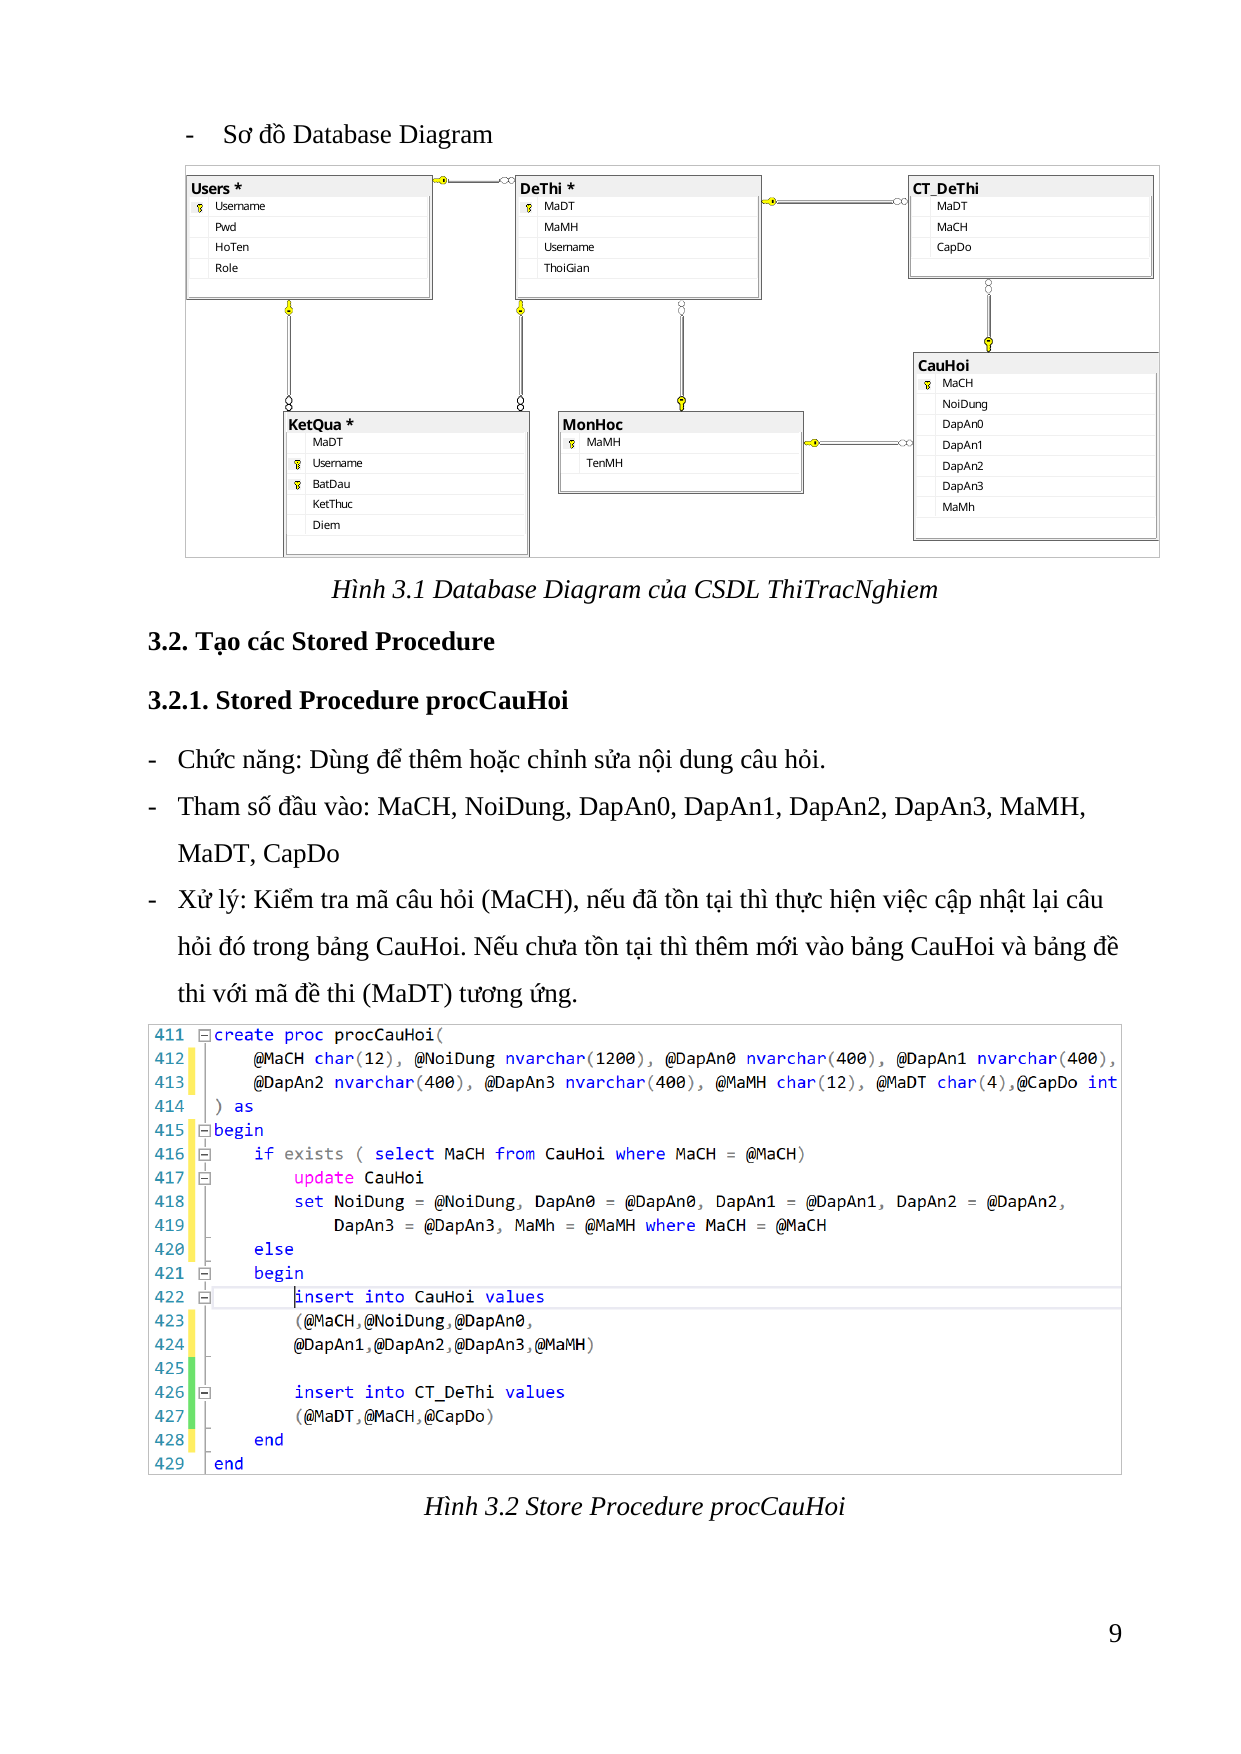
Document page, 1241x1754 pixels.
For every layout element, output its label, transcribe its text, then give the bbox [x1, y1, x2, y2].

list Tham số đầu vào: MaCH, NoiDung, DapAn0, DapAn1, DapAn2, DapAn3, MaMH, MaDT, CapDo [148, 790, 1122, 868]
list Xử lý: Kiểm tra mã câu hỏi (MaCH), nếu đã tồn tại thì thực hiện việc cập nhật lại câu hỏi đó trong bảng CauHoi. Nếu chưa tồn tại thì thêm mới vào bảng CauHoi và bảng đề thi với mã đề thi (MaDT) tương ứng. [148, 883, 1122, 1008]
subtitle Tạo các Stored Procedure [148, 625, 1122, 656]
subtitle Stored Procedure procCauHoi [148, 684, 1122, 715]
list Sơ đồ Database Diagram [185, 118, 1122, 149]
list Chức năng: Dùng để thêm hoặc chỉnh sửa nội dung câu hỏi. [148, 743, 1122, 774]
picture [149, 1025, 1121, 1474]
